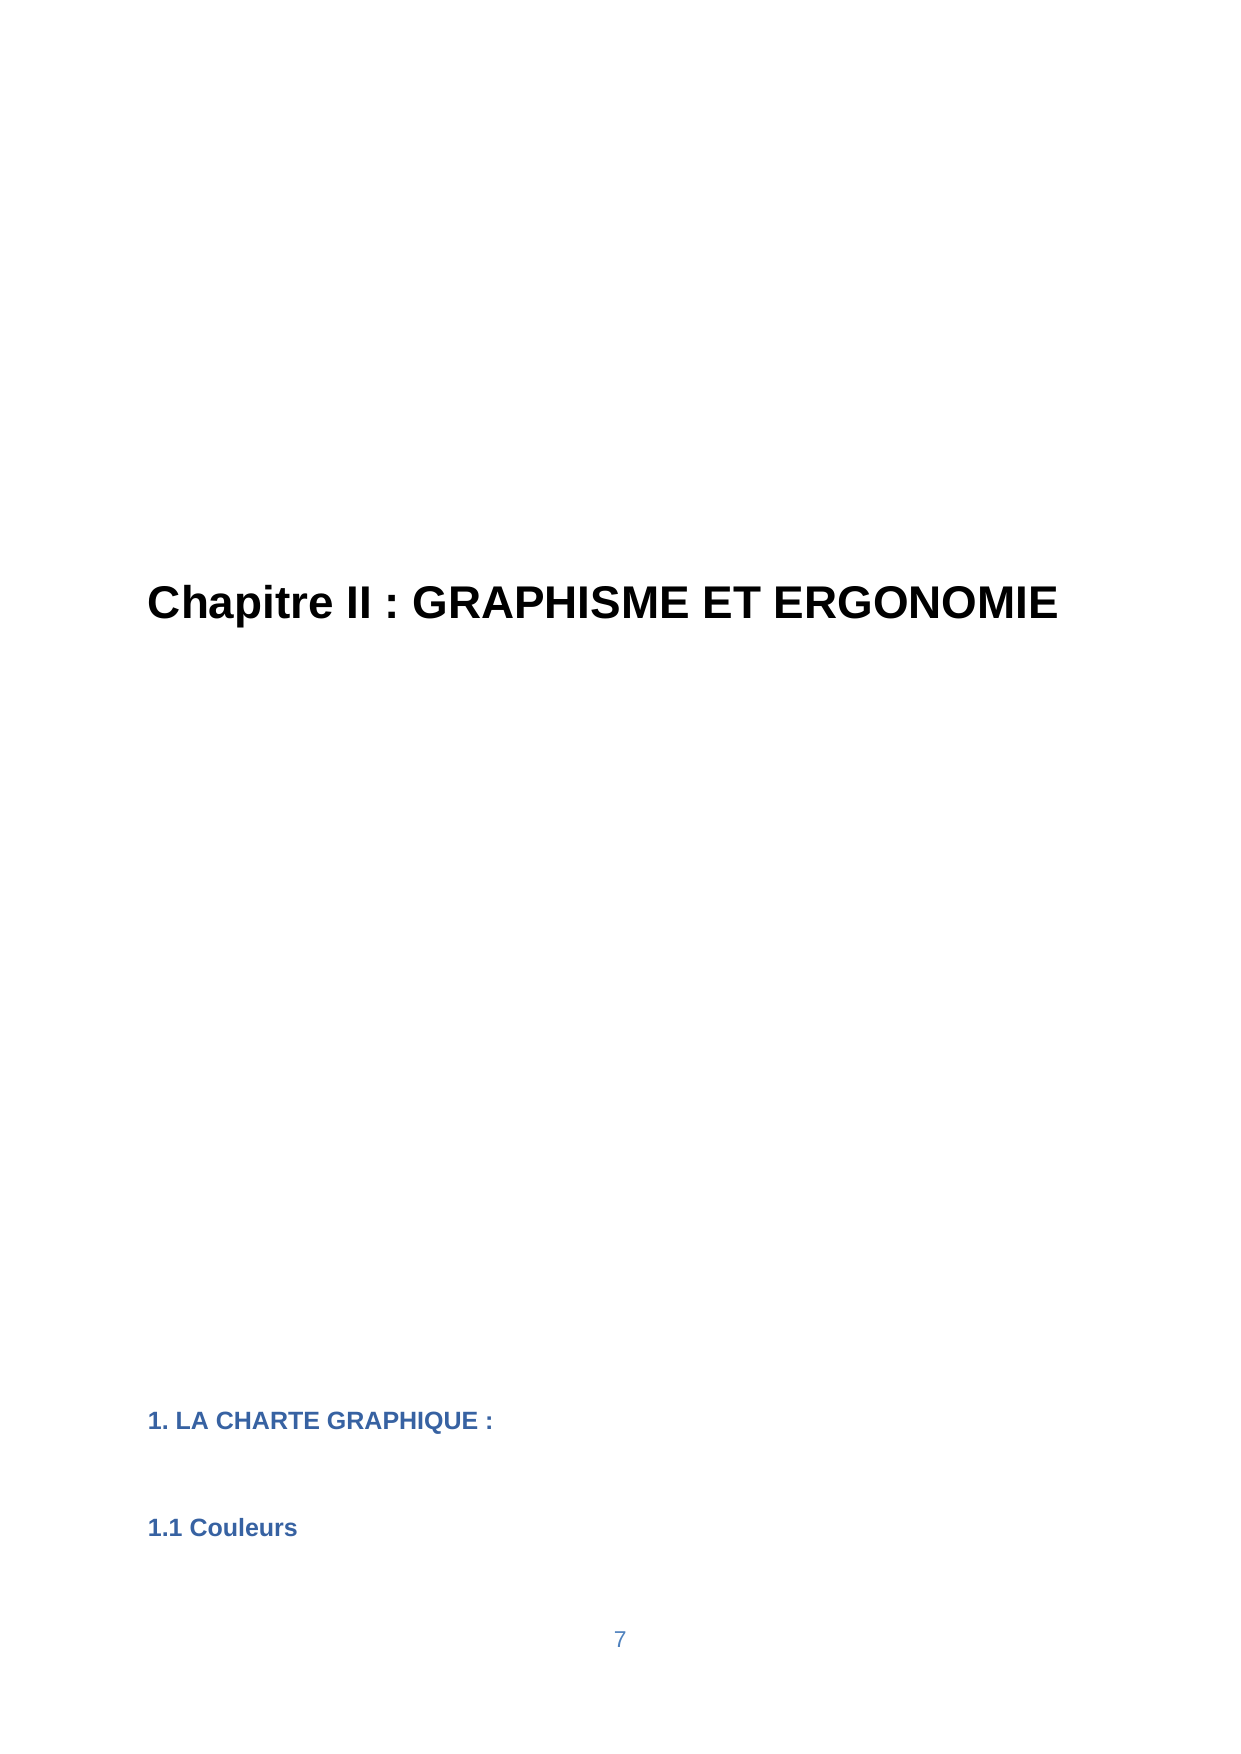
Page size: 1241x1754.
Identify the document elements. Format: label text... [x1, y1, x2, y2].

text Chapitre II : GRAPHISME ET ERGONOMIE [148, 576, 1093, 628]
text 1. LA CHARTE GRAPHIQUE : [148, 1406, 1093, 1434]
text 1.1 Couleurs [148, 1513, 1093, 1542]
